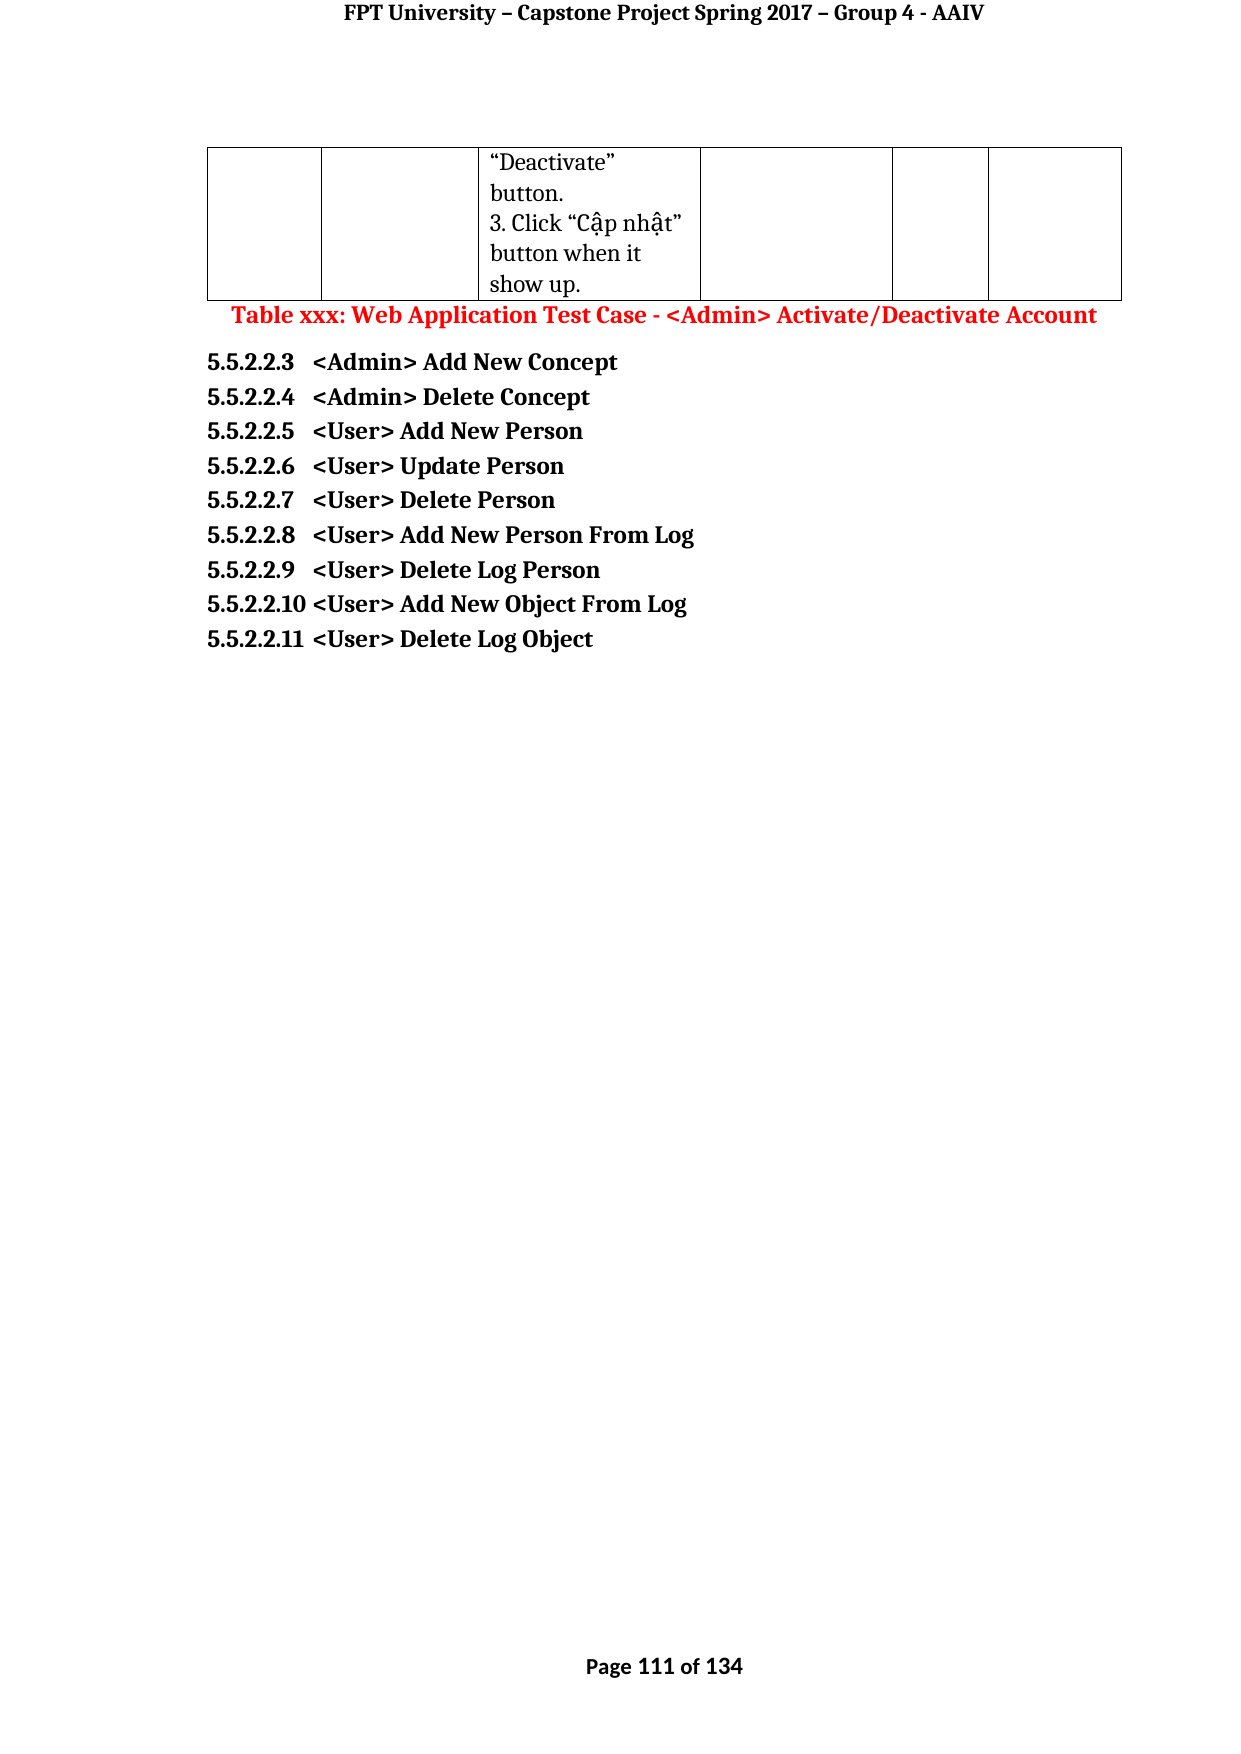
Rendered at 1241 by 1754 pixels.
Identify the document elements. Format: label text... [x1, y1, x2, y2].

subtitle <Admin> Add New Concept [207, 348, 1122, 377]
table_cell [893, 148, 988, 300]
text Table xxx: Web Application Test Case - <Admin> Activate/Deactivate Account [207, 301, 1122, 330]
subtitle <User> Add New Object From Log [207, 590, 1122, 619]
subtitle <User> Delete Log Object [207, 625, 1122, 653]
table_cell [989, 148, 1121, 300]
subtitle <User> Delete Log Person [207, 556, 1122, 584]
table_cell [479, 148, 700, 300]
subtitle <User> Add New Person From Log [207, 521, 1122, 550]
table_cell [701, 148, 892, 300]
subtitle <User> Add New Person [207, 417, 1122, 446]
subtitle <User> Delete Person [207, 486, 1122, 515]
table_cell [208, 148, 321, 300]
subtitle <Admin> Delete Concept [207, 383, 1122, 411]
subtitle <User> Update Person [207, 452, 1122, 481]
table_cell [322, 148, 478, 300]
